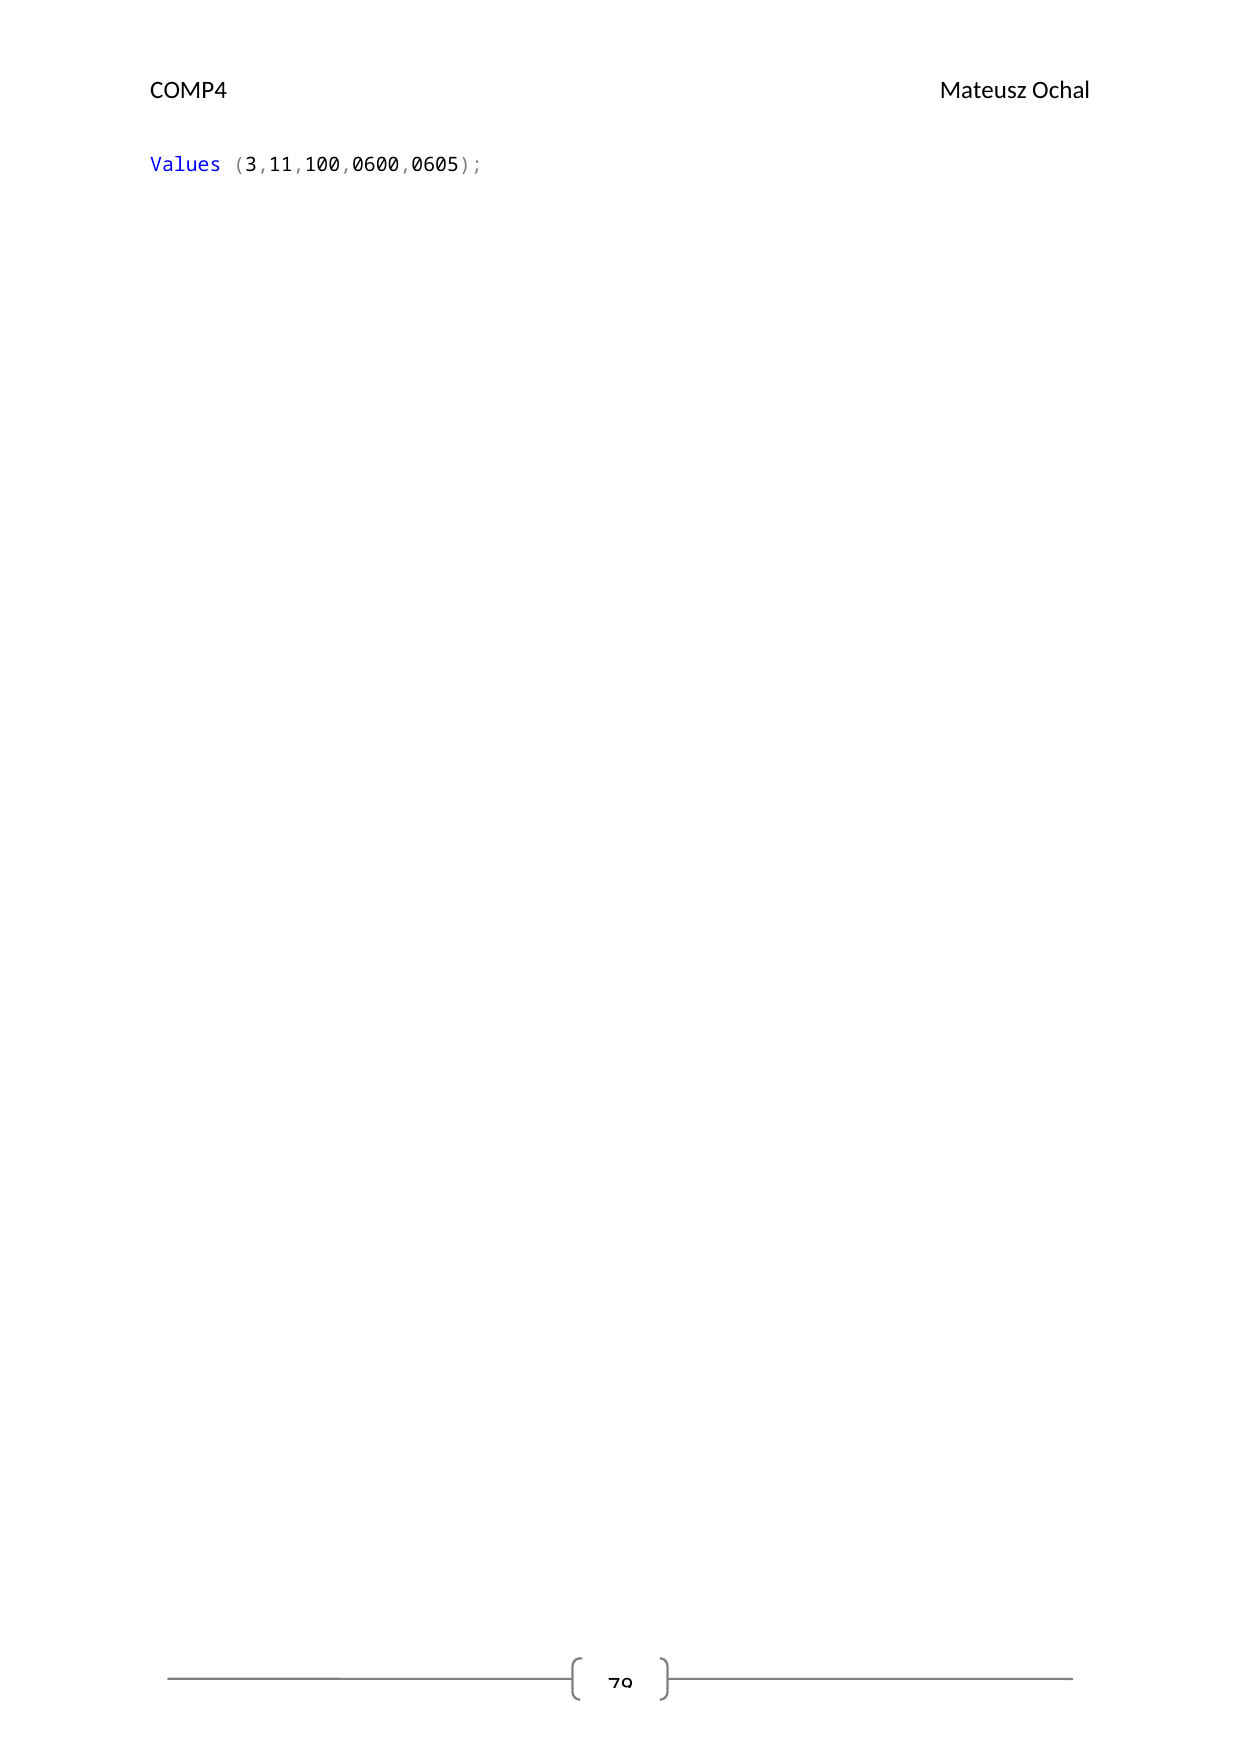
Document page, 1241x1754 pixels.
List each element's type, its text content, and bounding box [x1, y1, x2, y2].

text Values (3,11,100,0600,0605); [150, 150, 1090, 177]
